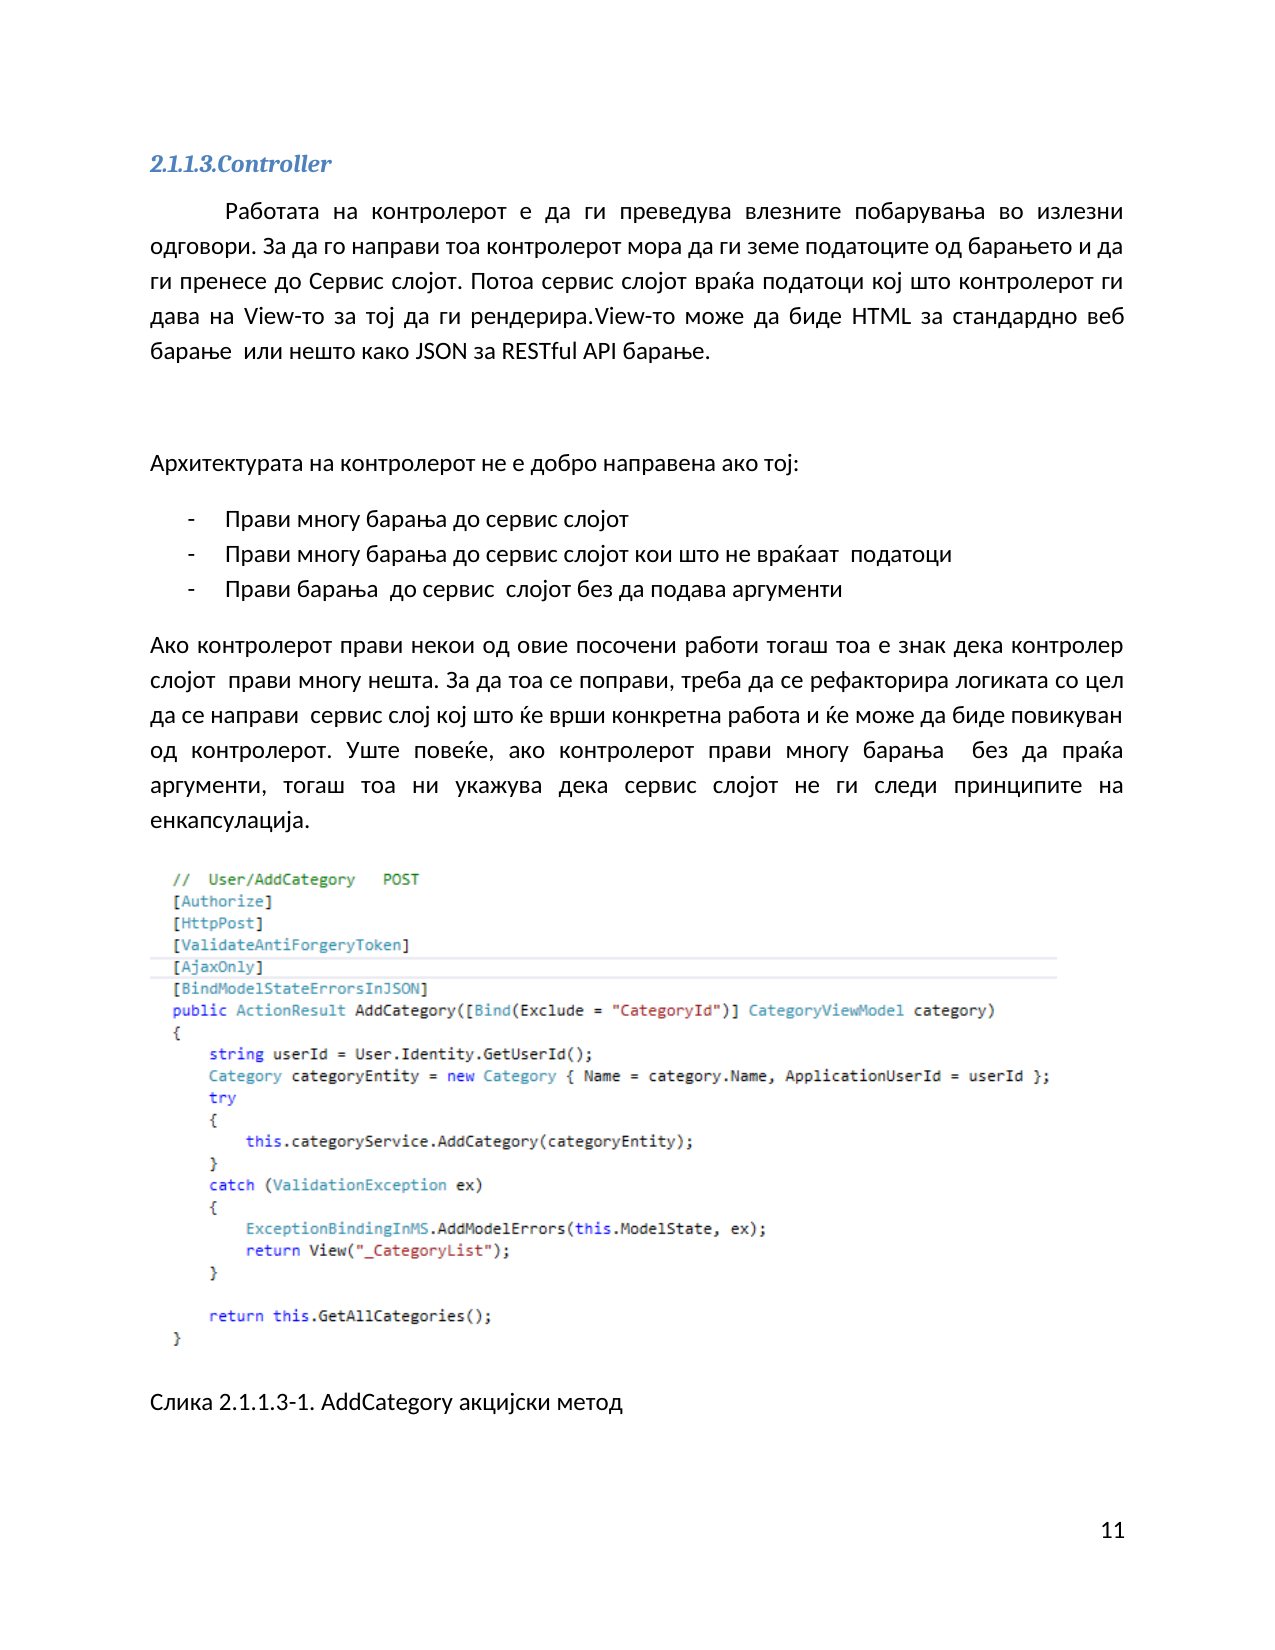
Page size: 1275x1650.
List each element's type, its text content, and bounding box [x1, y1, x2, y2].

subtitle 2.1.1.3.Controller [150, 150, 1125, 179]
text Ако контролерот прави некои од овие посочени работи тогаш тоа е знак дека контролер слојот прави многу нешта. За да тоа се поправи, треба да се рефакторира логиката со цел да се направи сервис слој кој што ќе врши конкретна работа и ќе може да биде повикуван од контролерот. Уште повеќе, ако контролерот прави многу барања без да праќа аргументи, тогаш тоа ни укажува дека сервис слојот не ги следи принципите на енкапсулација. [150, 629, 1125, 834]
picture [150, 859, 1058, 1361]
text Слика 2.1.1.3-1. AddCategory акцијски метод [150, 1386, 1125, 1417]
text Работата на контролерот е да ги преведува влезните побарувања во излезни одговори. За да го направи тоа контролерот мора да ги земе податоците од барањето и да ги пренесе до Сервис слојот. Потоа сервис слојот враќа податоци кој што контролерот ги дава на View-то за тој да ги рендерира.View-то може да биде HTML за стандардно веб барање или нешто како JSON за RESTful API барање. [150, 196, 1125, 366]
text Архитектурата на контролерот не е добро направена ако тој: [150, 447, 1125, 478]
list Прави многу барања до сервис слојот [187, 503, 1125, 533]
list Прави барања до сервис слојот без да подава аргументи [187, 573, 1125, 603]
list Прави многу барања до сервис слојот кои што не враќаат податоци [187, 538, 1125, 568]
